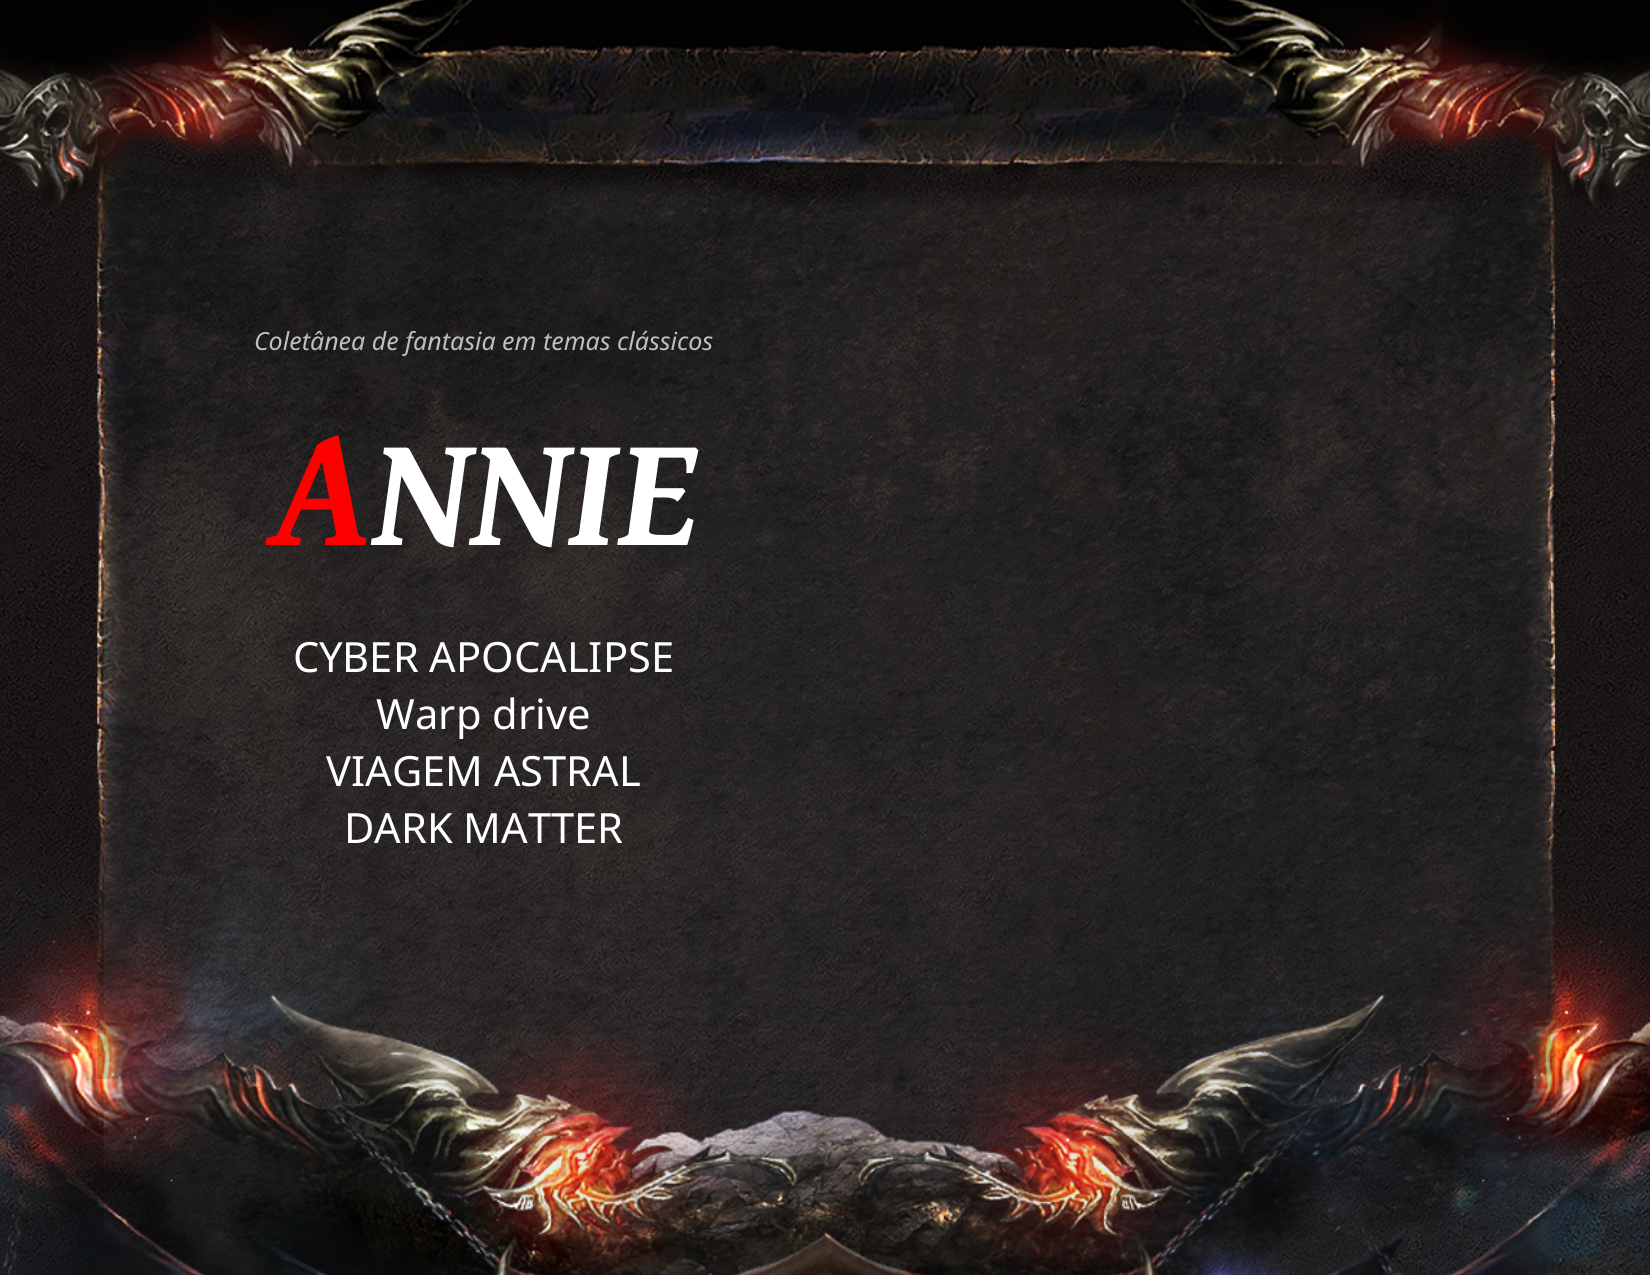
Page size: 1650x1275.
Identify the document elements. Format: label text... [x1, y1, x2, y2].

text Coletânea de fantasia em temas clássicos [177, 324, 790, 358]
text ANNIE [177, 358, 790, 594]
text VIAGEM ASTRAL [177, 742, 790, 798]
text CYBER APOCALIPSE [177, 628, 790, 685]
picture [0, 0, 1650, 1275]
text DARK MATTER [177, 798, 790, 855]
text Warp drive [177, 685, 790, 742]
